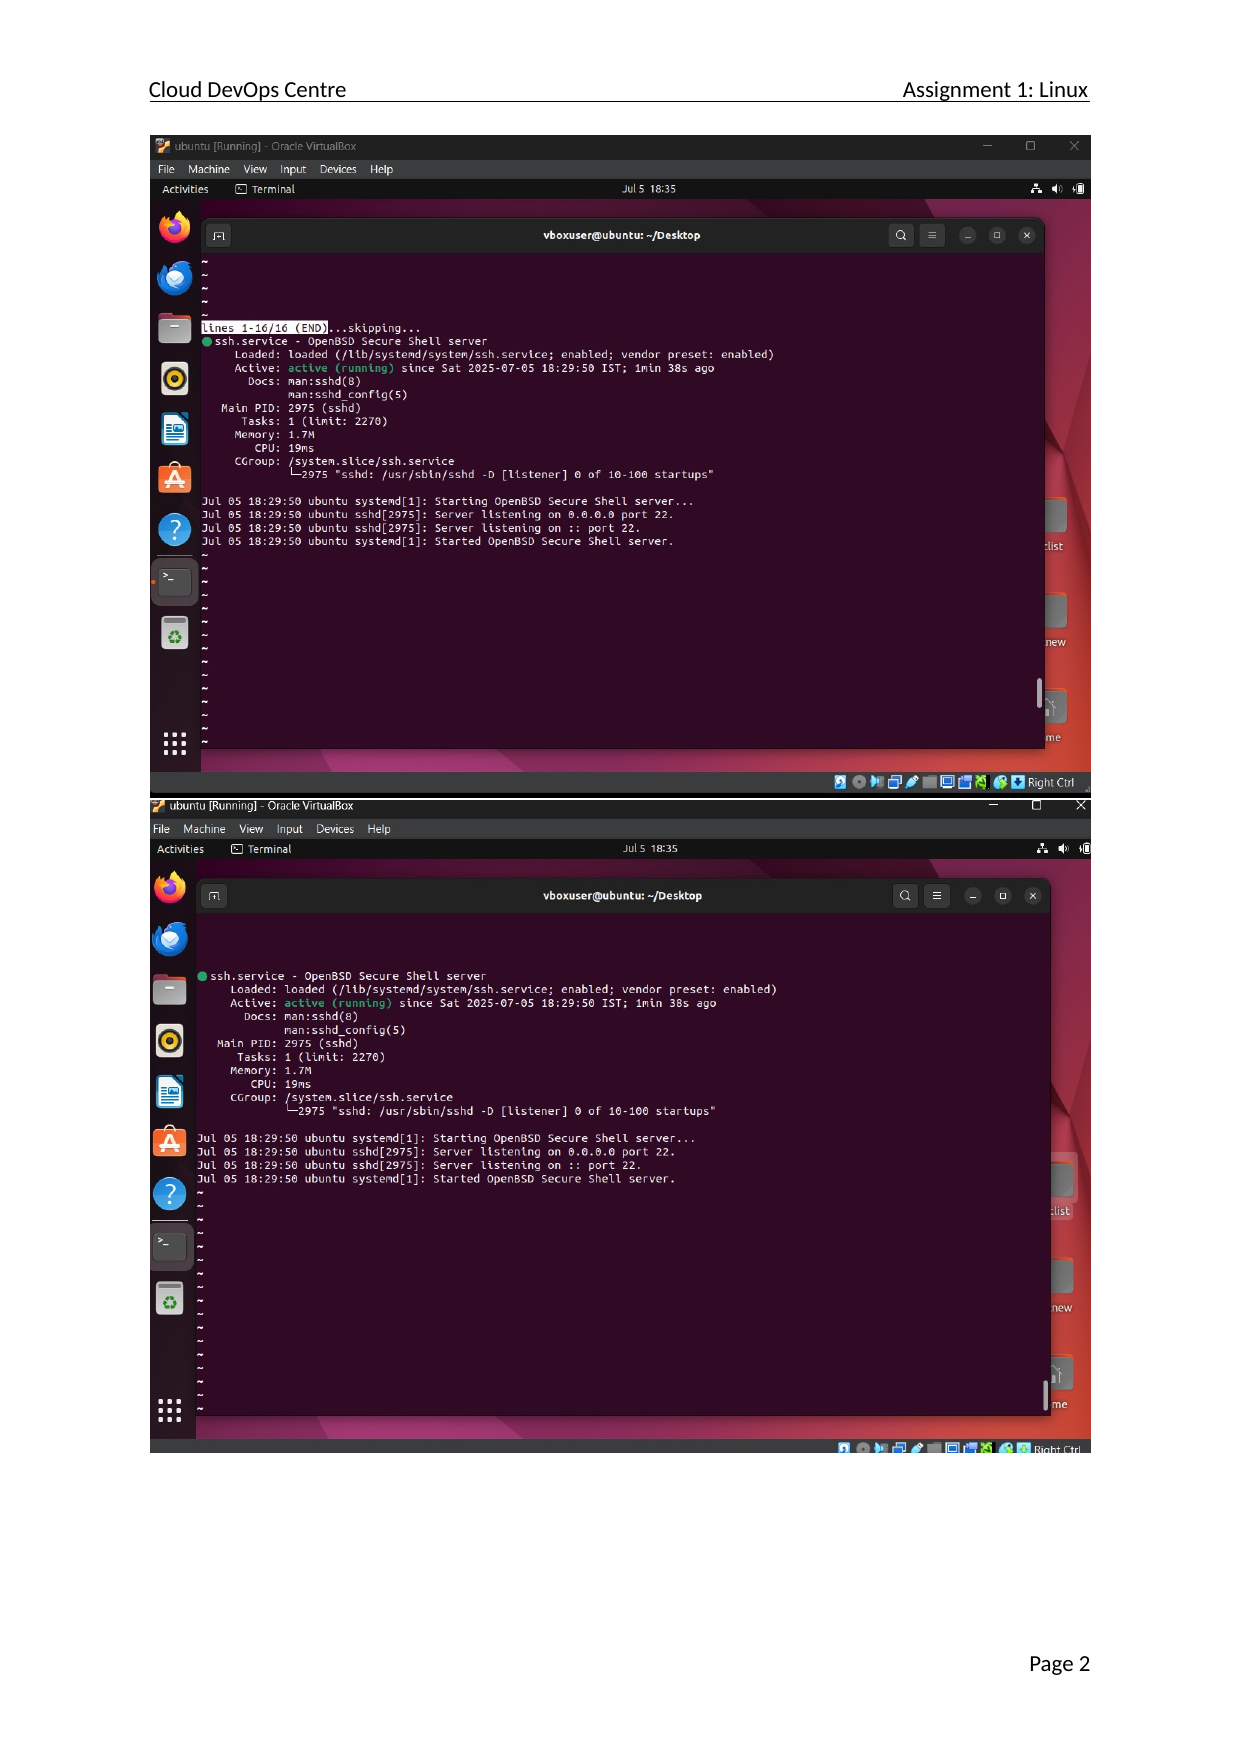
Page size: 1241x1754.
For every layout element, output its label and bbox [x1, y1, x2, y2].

picture [150, 800, 1091, 1453]
picture [150, 135, 1091, 798]
